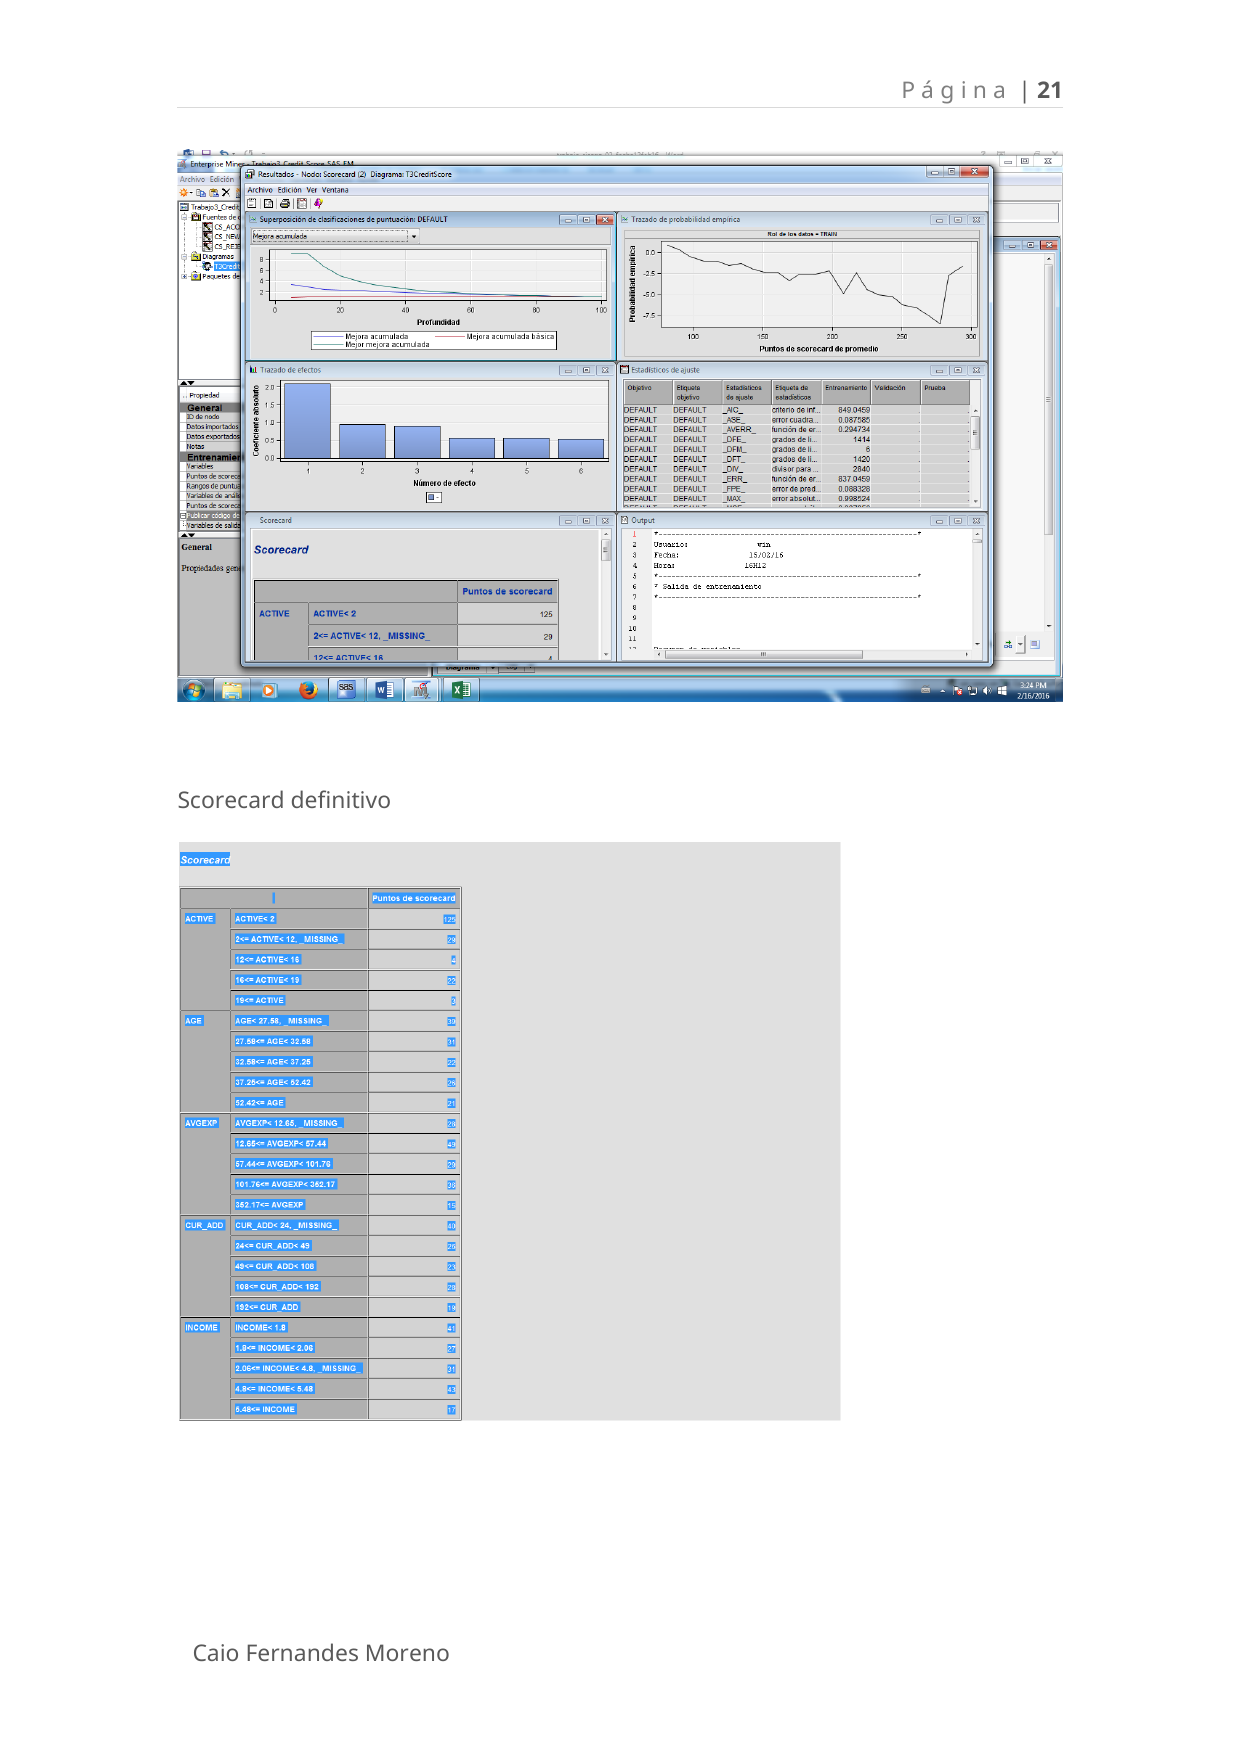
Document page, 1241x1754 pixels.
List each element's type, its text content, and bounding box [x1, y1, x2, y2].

picture [177, 147, 1063, 702]
text Scorecard definitivo [177, 783, 1063, 815]
picture [177, 840, 842, 1422]
